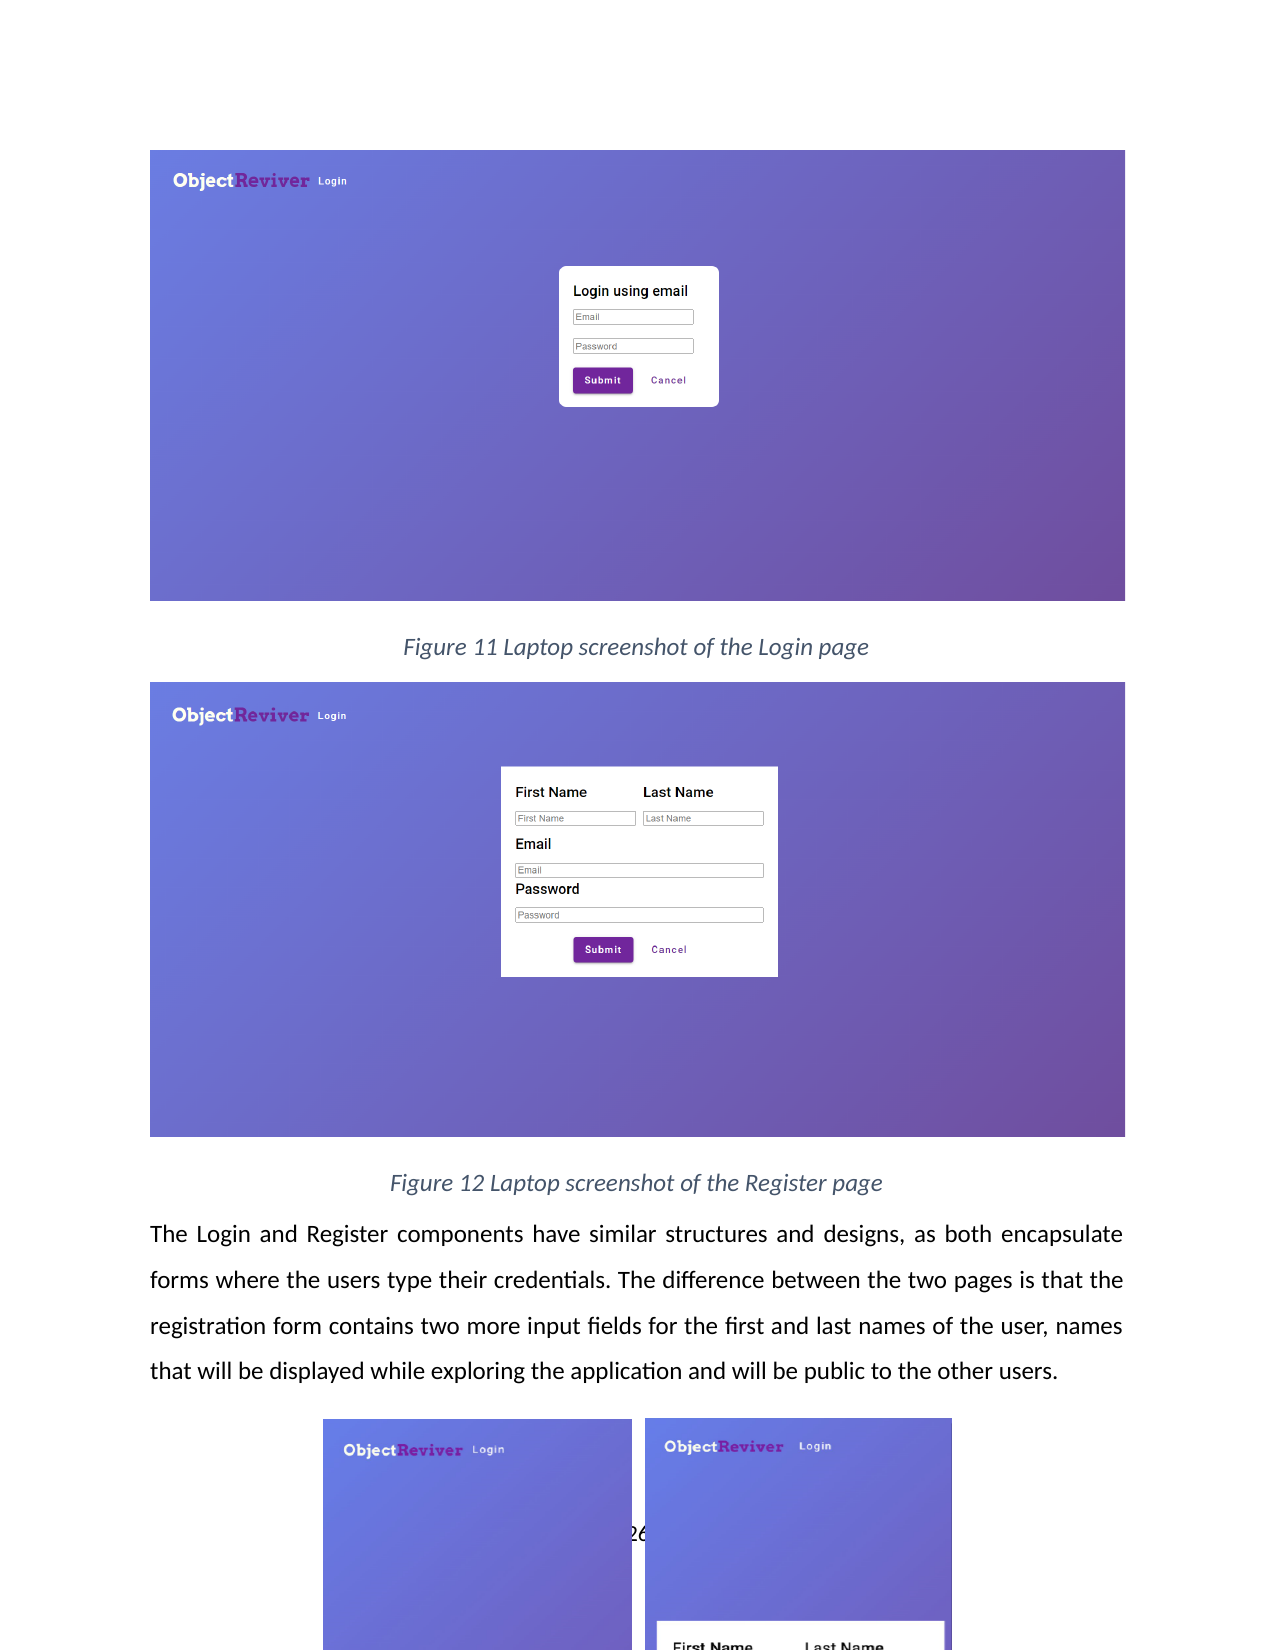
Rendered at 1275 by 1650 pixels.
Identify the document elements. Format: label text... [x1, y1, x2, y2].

text The Login and Register components have similar structures and designs, as both encapsulate forms where the users type their credentials. The difference between the two pages is that the registration form contains two more input fields for the first and last names of the user, names that will be displayed while exploring the application and will be public to the other users. [150, 1218, 1125, 1386]
picture [645, 1418, 952, 1650]
picture [150, 682, 1125, 1137]
text Figure 12 Laptop screenshot of the Register page [150, 1167, 1125, 1197]
picture [150, 150, 1125, 601]
text Figure 11 Laptop screenshot of the Login page [150, 631, 1125, 662]
picture [323, 1419, 632, 1650]
